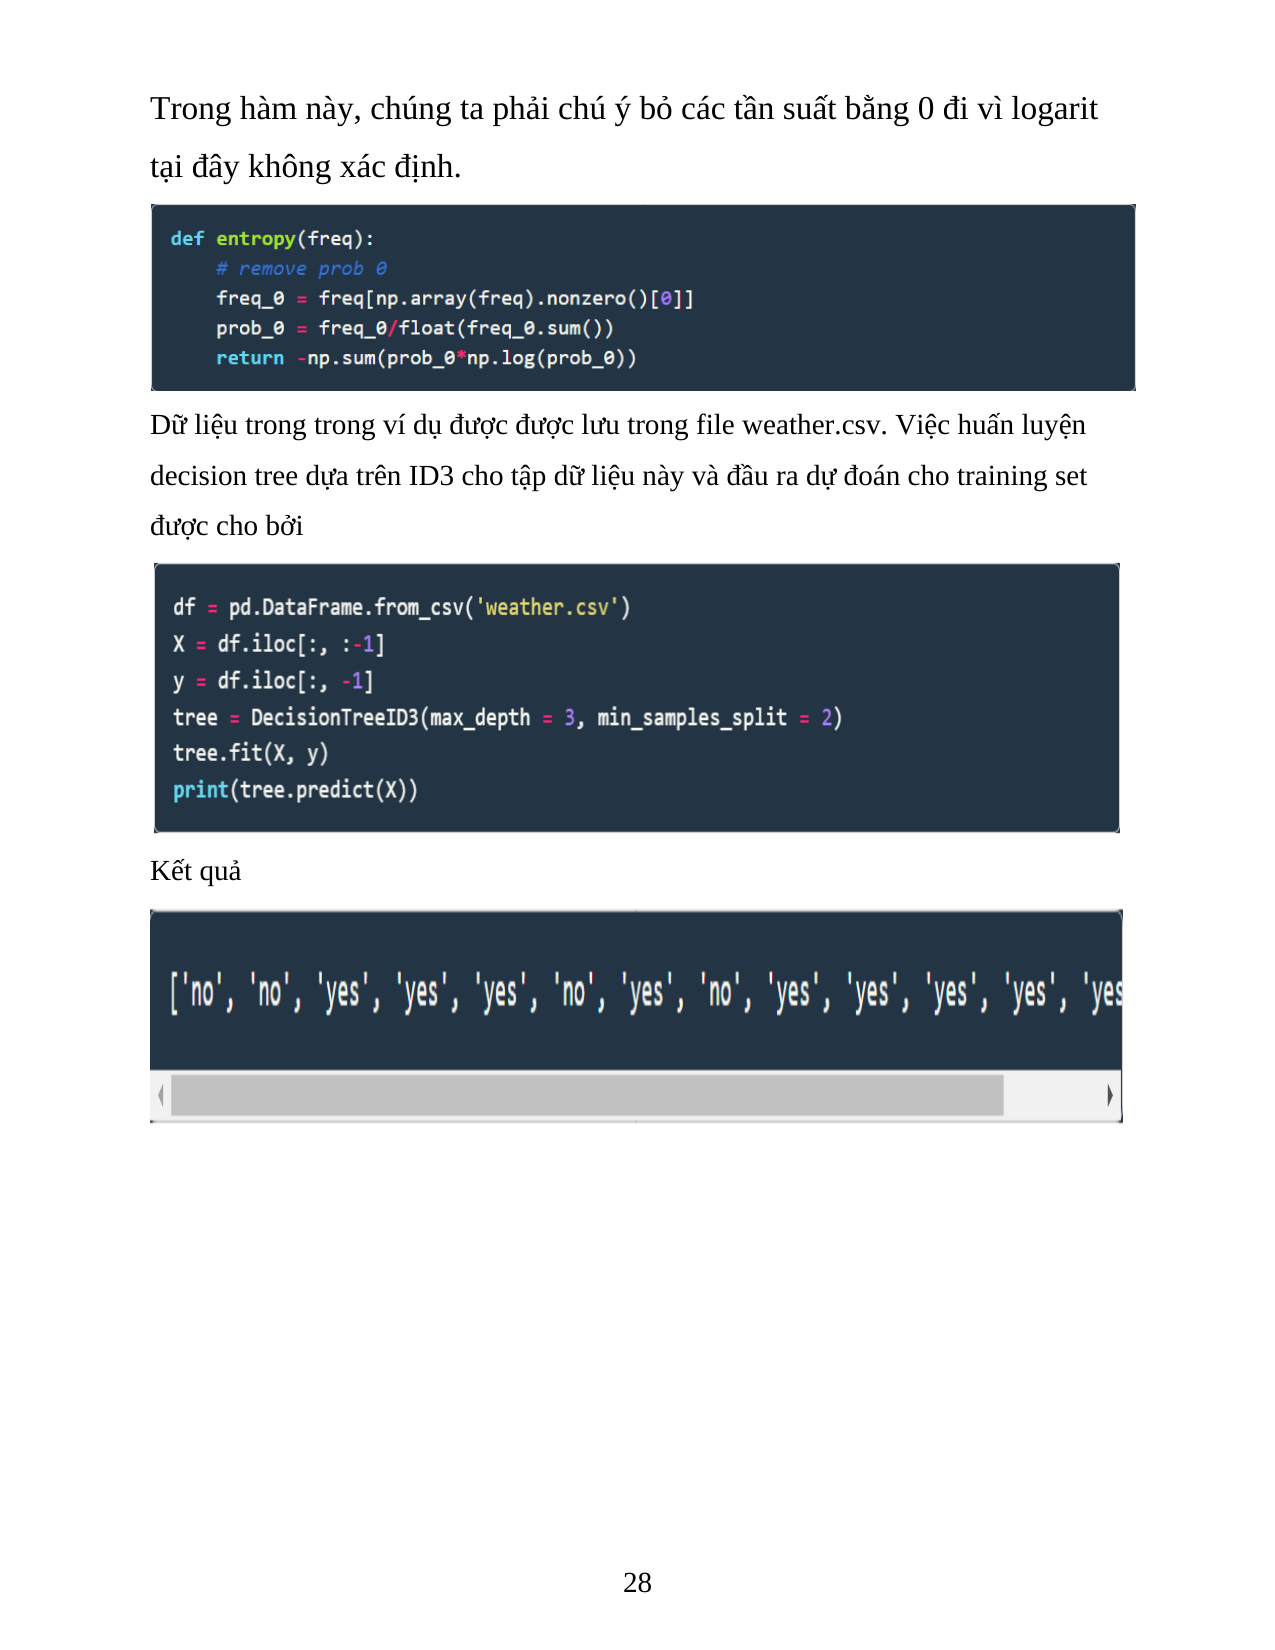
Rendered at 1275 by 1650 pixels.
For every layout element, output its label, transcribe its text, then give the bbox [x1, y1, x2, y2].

picture [150, 903, 1125, 1126]
text Trong hàm này, chúng ta phải chú ý bỏ các tần suất bằng 0 đi vì logarit tại đây không xác định. [150, 89, 1125, 184]
picture [150, 558, 1125, 837]
text Dữ liệu trong trong ví dụ được được lưu trong file weather.csv. Việc huấn luyện decision tree dựa trên ID3 cho tập dữ liệu này và đầu ra dự đoán cho training set được cho bởi [150, 407, 1125, 542]
text Kết quả [150, 853, 1125, 886]
picture [150, 203, 1139, 391]
